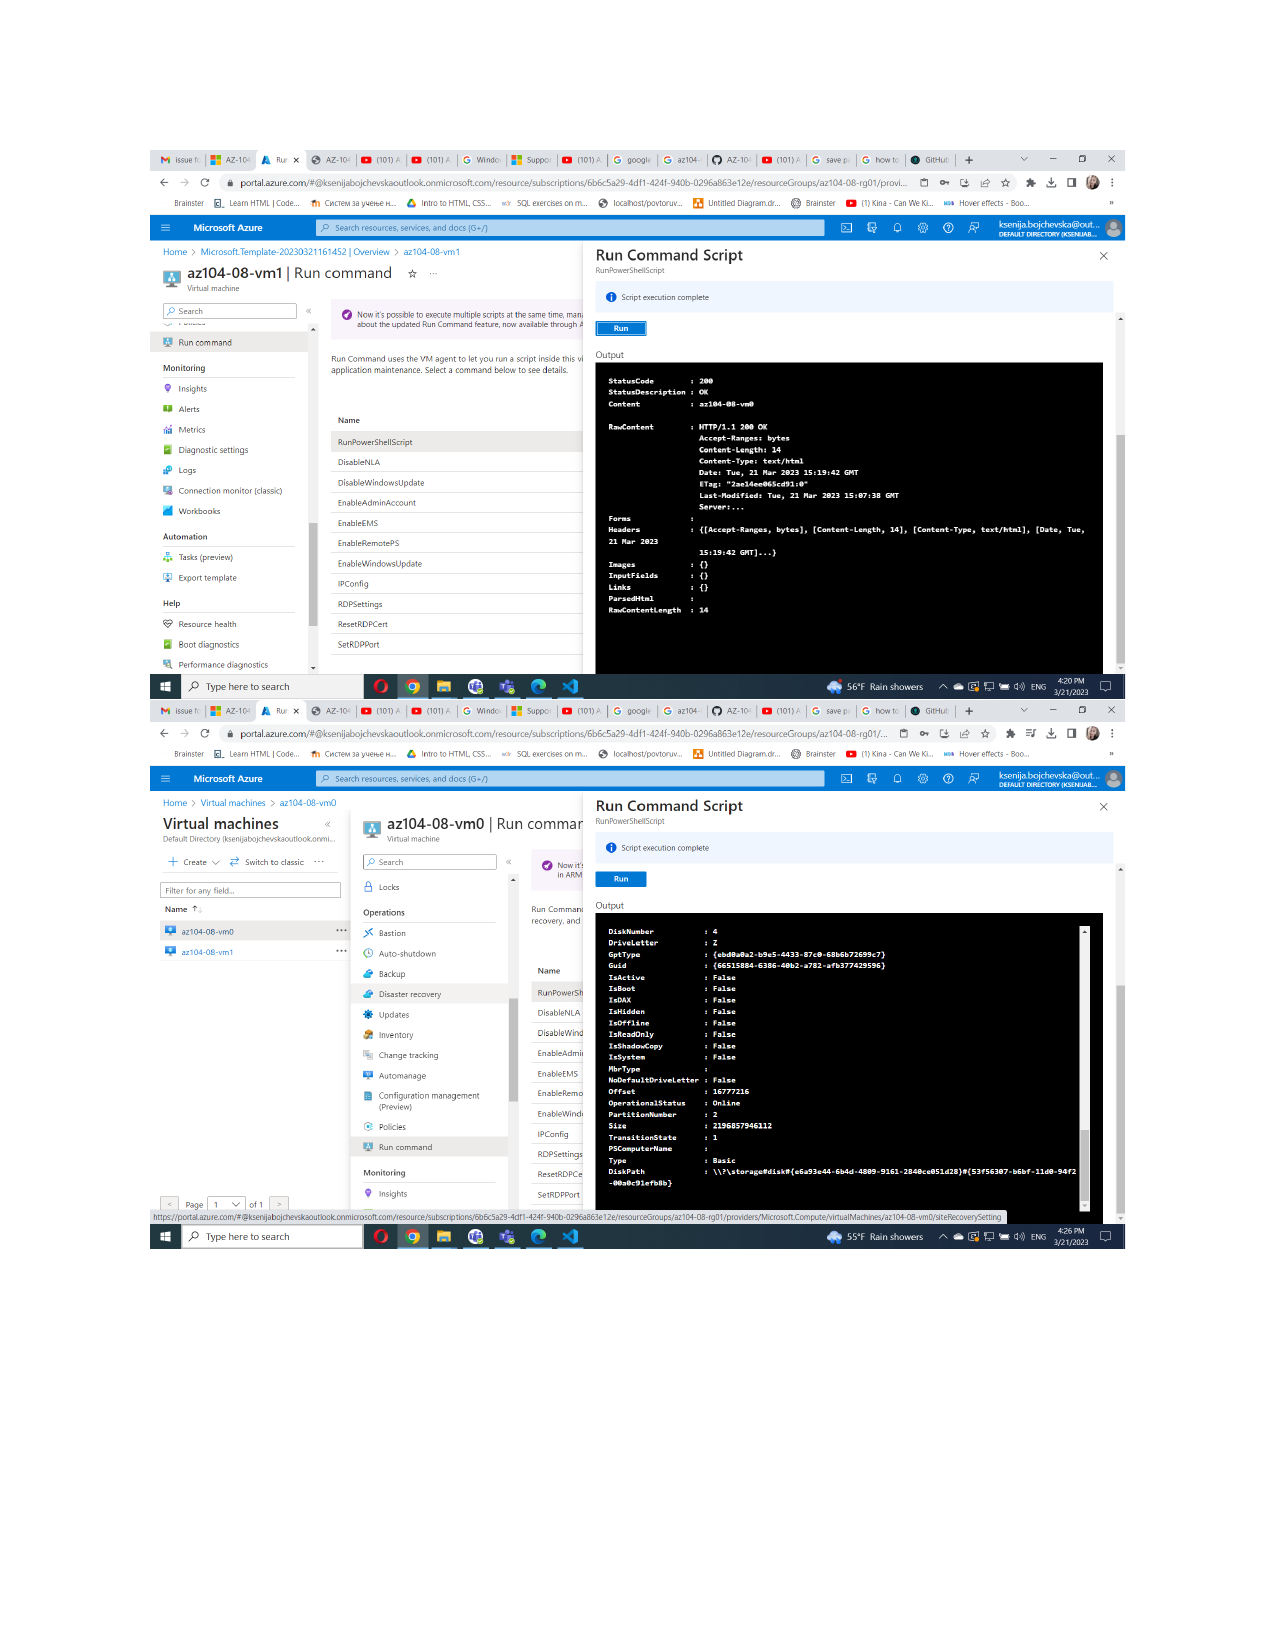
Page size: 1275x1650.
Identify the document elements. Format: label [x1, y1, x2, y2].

picture [150, 150, 1125, 699]
picture [150, 700, 1125, 1249]
